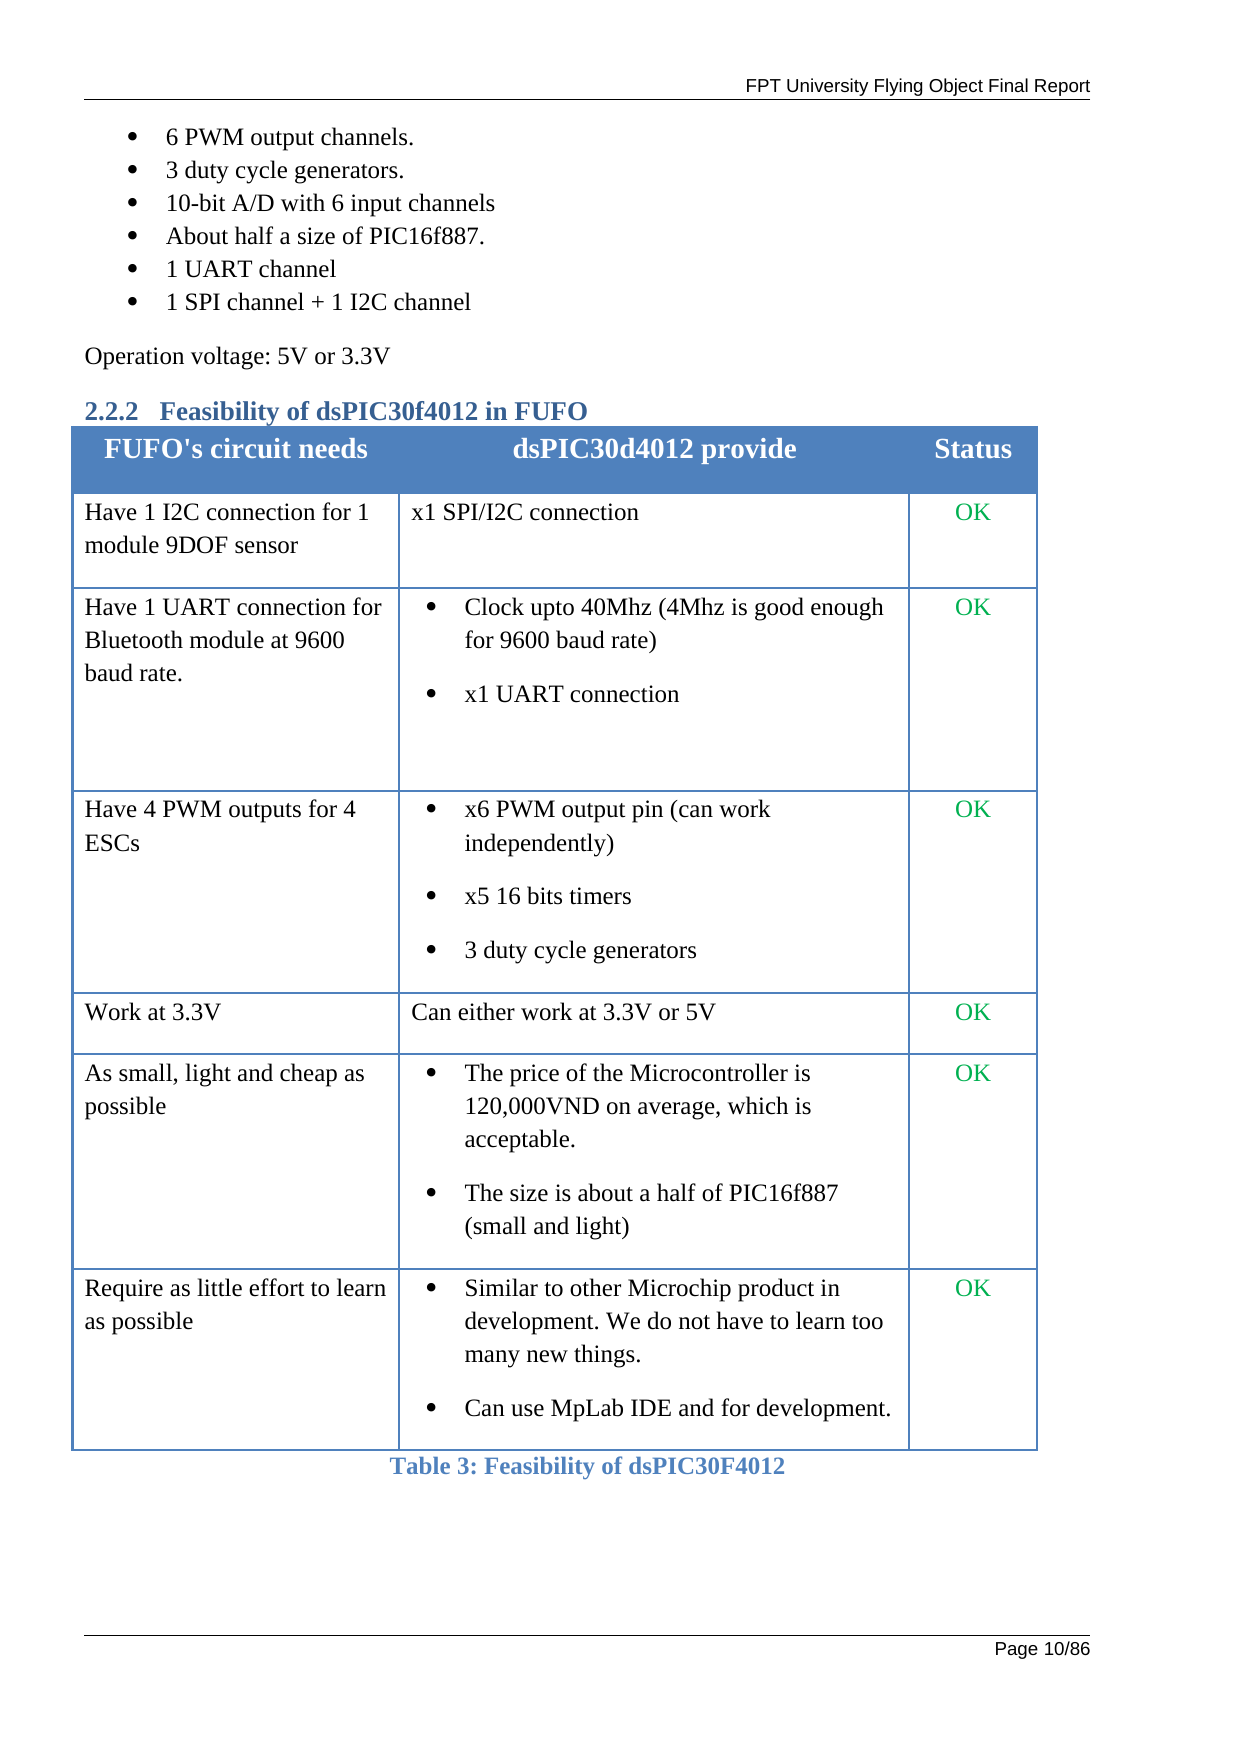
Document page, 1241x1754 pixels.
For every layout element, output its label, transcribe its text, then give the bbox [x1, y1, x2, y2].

table_cell Clock upto 40Mhz (4Mhz is good enough for 9600 baud rate) x1 UART connection [400, 589, 908, 789]
list 1 UART channel [128, 254, 1090, 283]
table_cell Have 1 UART connection for Bluetooth module at 9600 baud rate. [74, 589, 398, 789]
table_cell Similar to other Microchip product in development. We do not have to learn too many new things. Can use MpLab IDE and for development. [400, 1270, 908, 1449]
table_cell Have 4 PWM outputs for 4 ESCs [74, 792, 398, 992]
table_cell Work at 3.3V [74, 994, 398, 1053]
text Table 3: Feasibility of dsPIC30F4012 [84, 1451, 1090, 1480]
table_cell The price of the Microcontroller is 120,000VND on average, which is acceptable. The size is about a half of PIC16f887 (small and light) [400, 1055, 908, 1268]
table_cell OK [910, 494, 1036, 587]
list 1 SPI channel + 1 I2C channel [128, 287, 1090, 316]
text Operation voltage: 5V or 3.3V [84, 341, 1090, 369]
list 10-bit A/D with 6 input channels [128, 188, 1090, 217]
table_cell x6 PWM output pin (can work independently) x5 16 bits timers 3 duty cycle generators [400, 792, 908, 992]
table_header dsPIC30d4012 provide [400, 428, 908, 492]
table_cell Require as little effort to learn as possible [74, 1270, 398, 1449]
table_cell OK [910, 994, 1036, 1053]
list About half a size of PIC16f887. [128, 221, 1090, 250]
table_header FUFO's circuit needs [74, 428, 398, 492]
subtitle Feasibility of dsPIC30f4012 in FUFO [84, 395, 1090, 426]
table_cell OK [910, 1270, 1036, 1449]
table_cell OK [910, 792, 1036, 992]
table_cell Can either work at 3.3V or 5V [400, 994, 908, 1053]
table_cell As small, light and cheap as possible [74, 1055, 398, 1268]
list 6 PWM output channels. [128, 122, 1090, 151]
table_header Status [910, 428, 1036, 492]
table_cell Have 1 I2C connection for 1 module 9DOF sensor [74, 494, 398, 587]
table_cell OK [910, 589, 1036, 789]
table_cell x1 SPI/I2C connection [400, 494, 908, 587]
table_cell OK [910, 1055, 1036, 1268]
list 3 duty cycle generators. [128, 155, 1090, 184]
